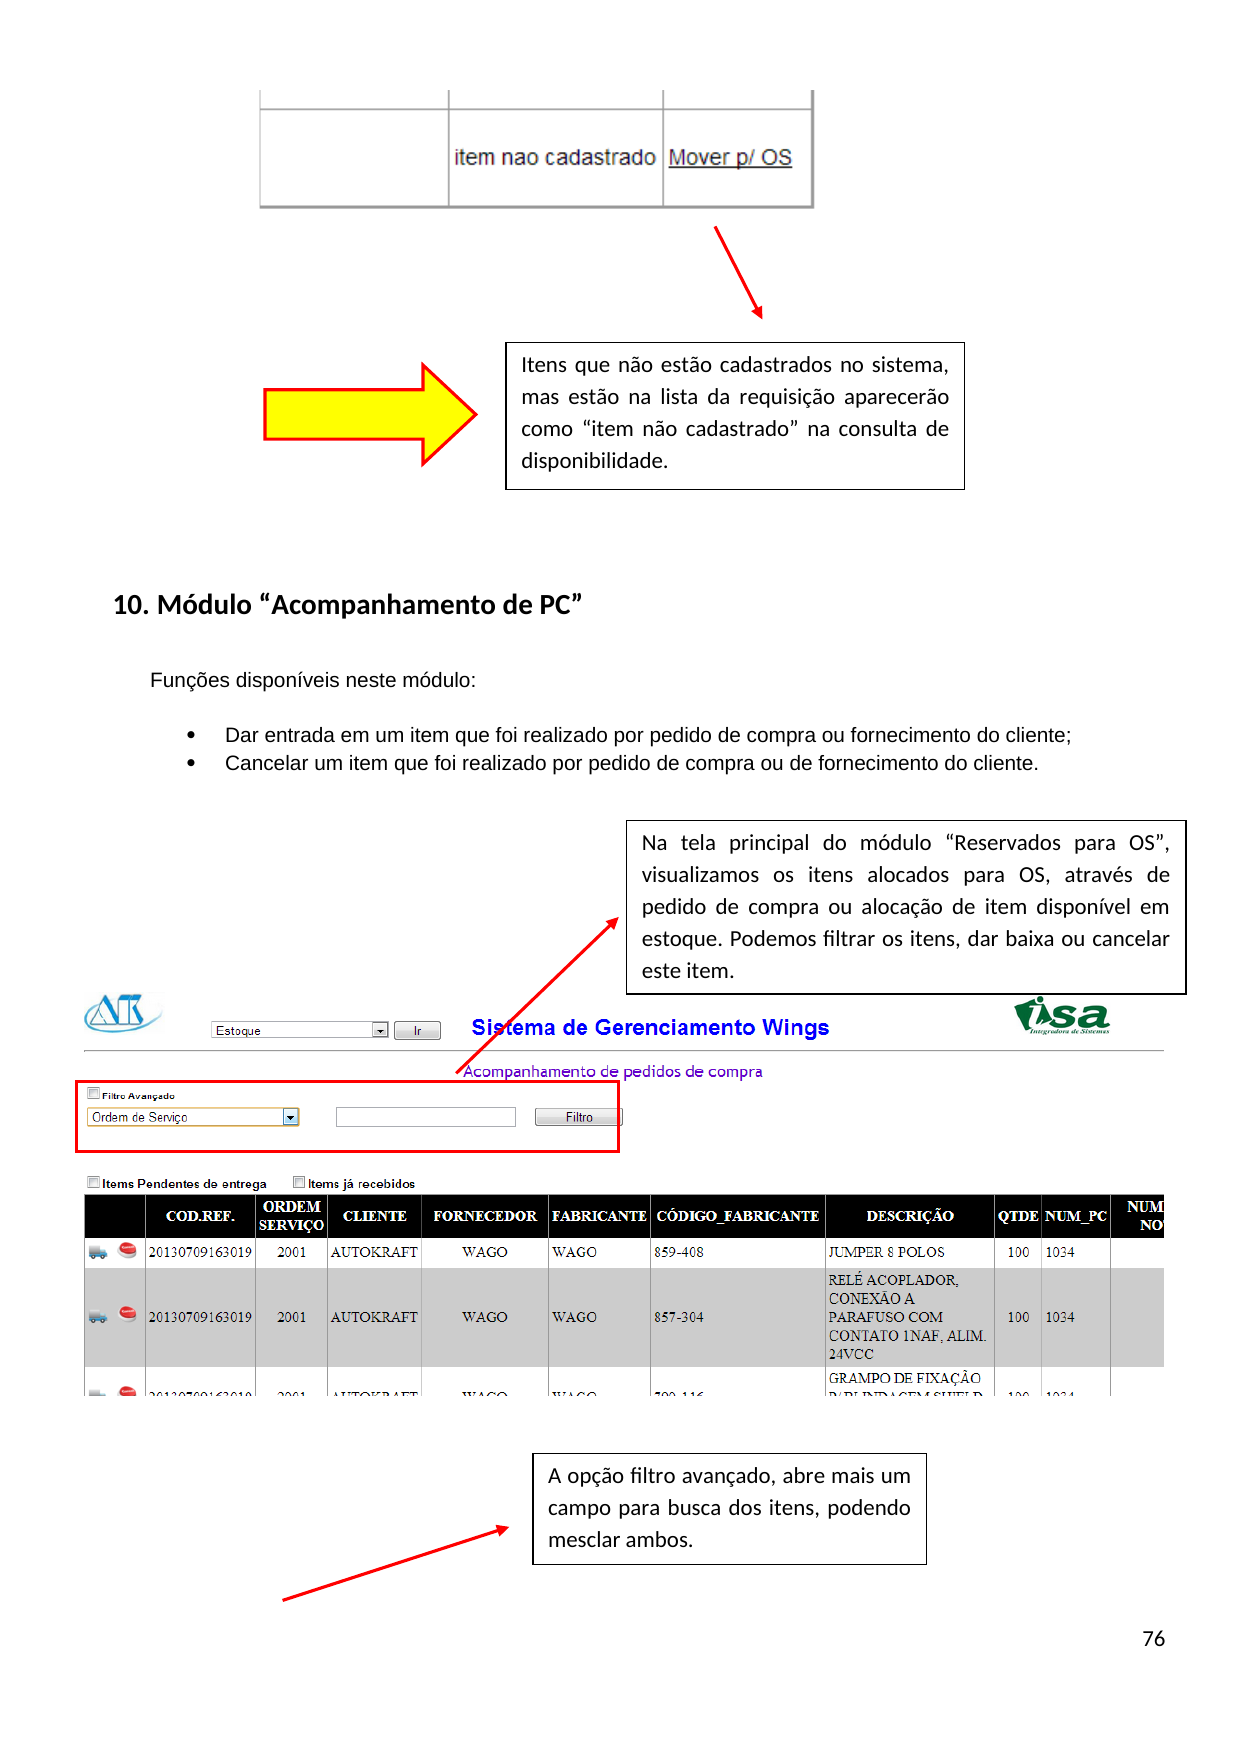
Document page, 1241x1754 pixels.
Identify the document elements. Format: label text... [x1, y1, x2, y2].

picture [259, 90, 841, 234]
picture [75, 992, 1164, 1396]
list Cancelar um item que foi realizado por pedido de compra ou de fornecimento do cliente. [187, 750, 1165, 774]
picture [78, 1083, 617, 1150]
list Dar entrada em um item que foi realizado por pedido de compra ou fornecimento do cliente; [187, 723, 1165, 747]
list Funções disponíveis neste módulo: [150, 668, 1165, 692]
list Módulo “Acompanhamento de PC” [112, 586, 1165, 621]
